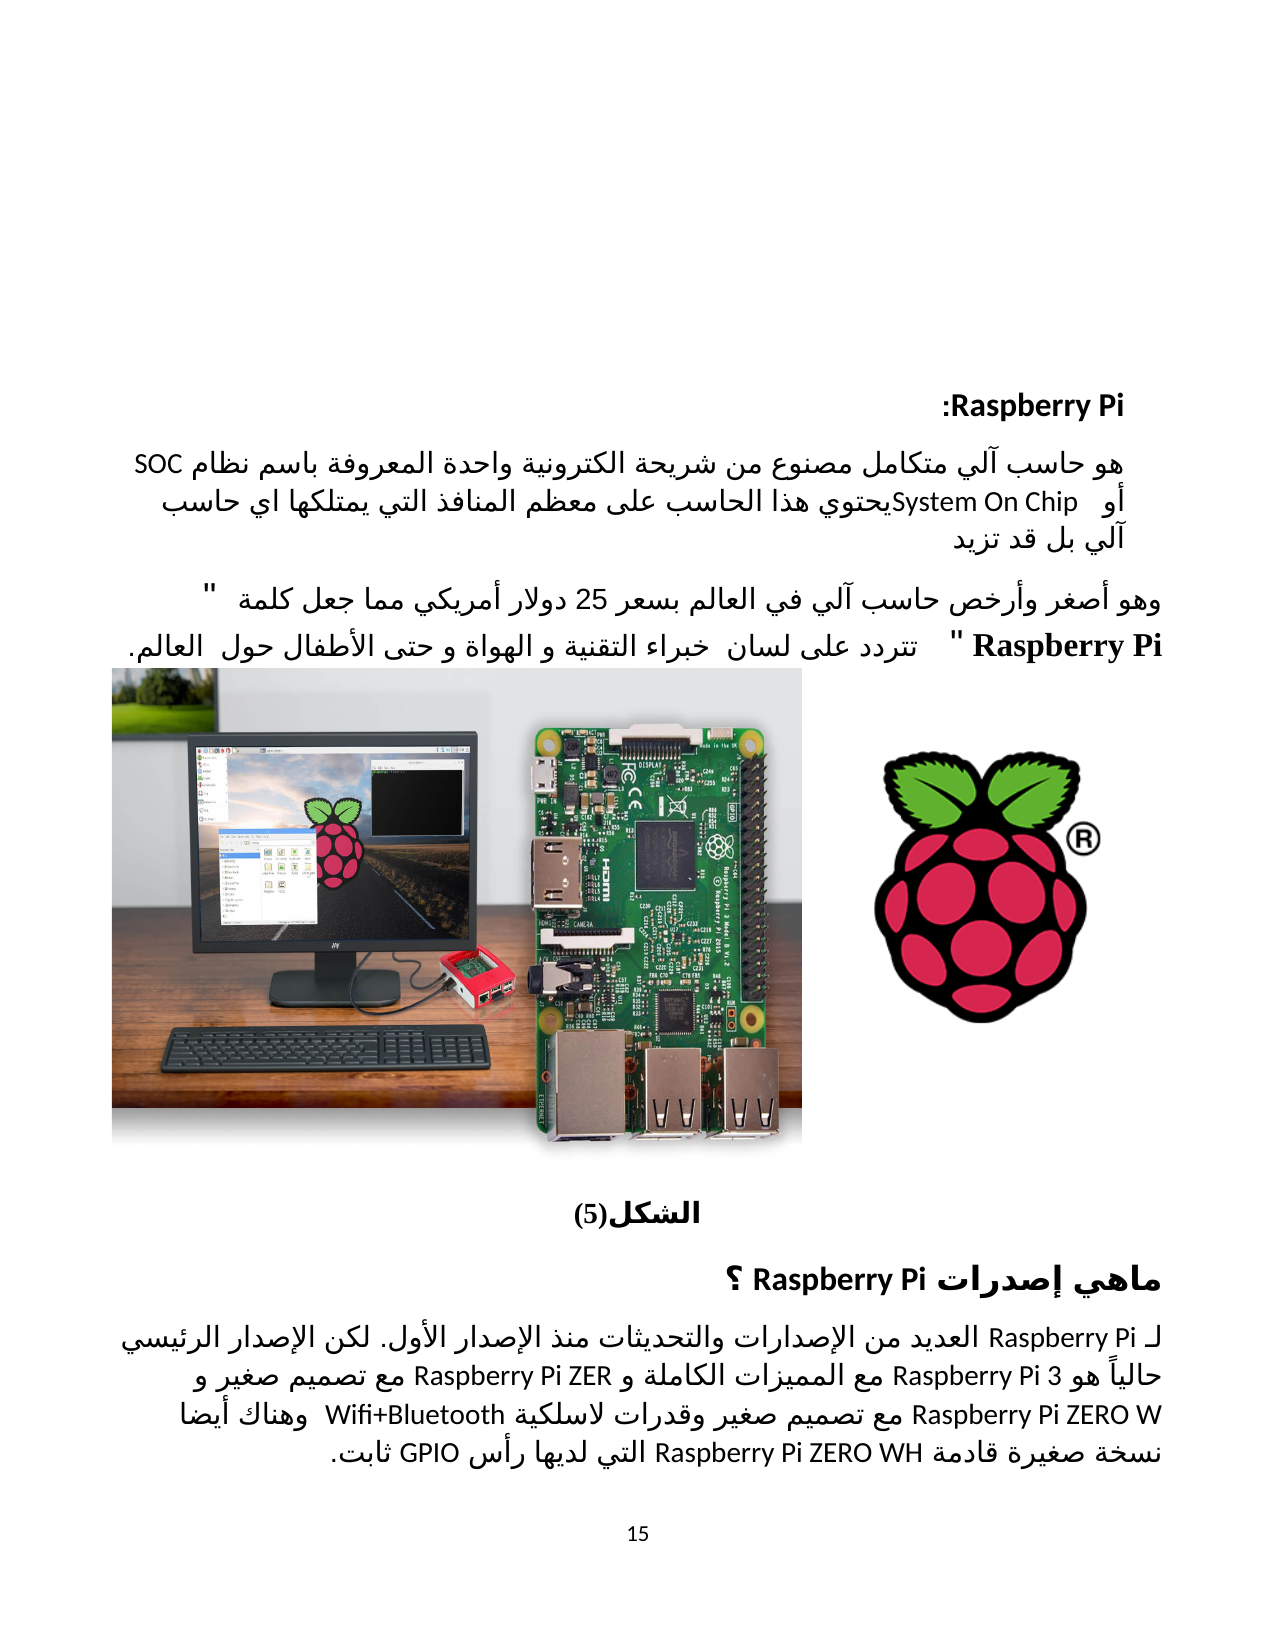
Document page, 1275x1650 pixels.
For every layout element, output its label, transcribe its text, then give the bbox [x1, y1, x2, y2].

text Raspberry Pi: [112, 384, 1125, 425]
text ماهي إصدرات Raspberry Pi ؟ [112, 1258, 1162, 1299]
picture [873, 750, 1102, 1026]
text هو حاسب آلي متكامل مصنوع من شريحة الكترونية واحدة المعروفة باسم نظام SOC أو System On Chipيحتوي هذا الحاسب على معظم المنافذ التي يمتلكها اي حاسب آلي بل قد تزيد [112, 445, 1125, 555]
text لـ Raspberry Pi العديد من الإصدارات والتحديثات منذ الإصدار الأول. لكن الإصدار الرئيسي حالياً هو Raspberry Pi 3 مع المميزات الكاملة و Raspberry Pi ZER مع تصميم صغير و Raspberry Pi ZERO W مع تصميم صغير وقدرات لاسلكية Wifi+Bluetooth وهناك أيضا نسخة صغيرة قادمة Raspberry Pi ZERO WH التي لديها رأس GPIO ثابت. [112, 1319, 1162, 1469]
text وهو أصغر وأرخص حاسب آلي في العالم بسعر 25 دولار أمريكي مما جعل كلمة " Raspberry Pi " تتردد على لسان خبراء التقنية و الهواة و حتى الأطفال حول العالم. [112, 574, 1162, 664]
picture [111, 668, 802, 1164]
